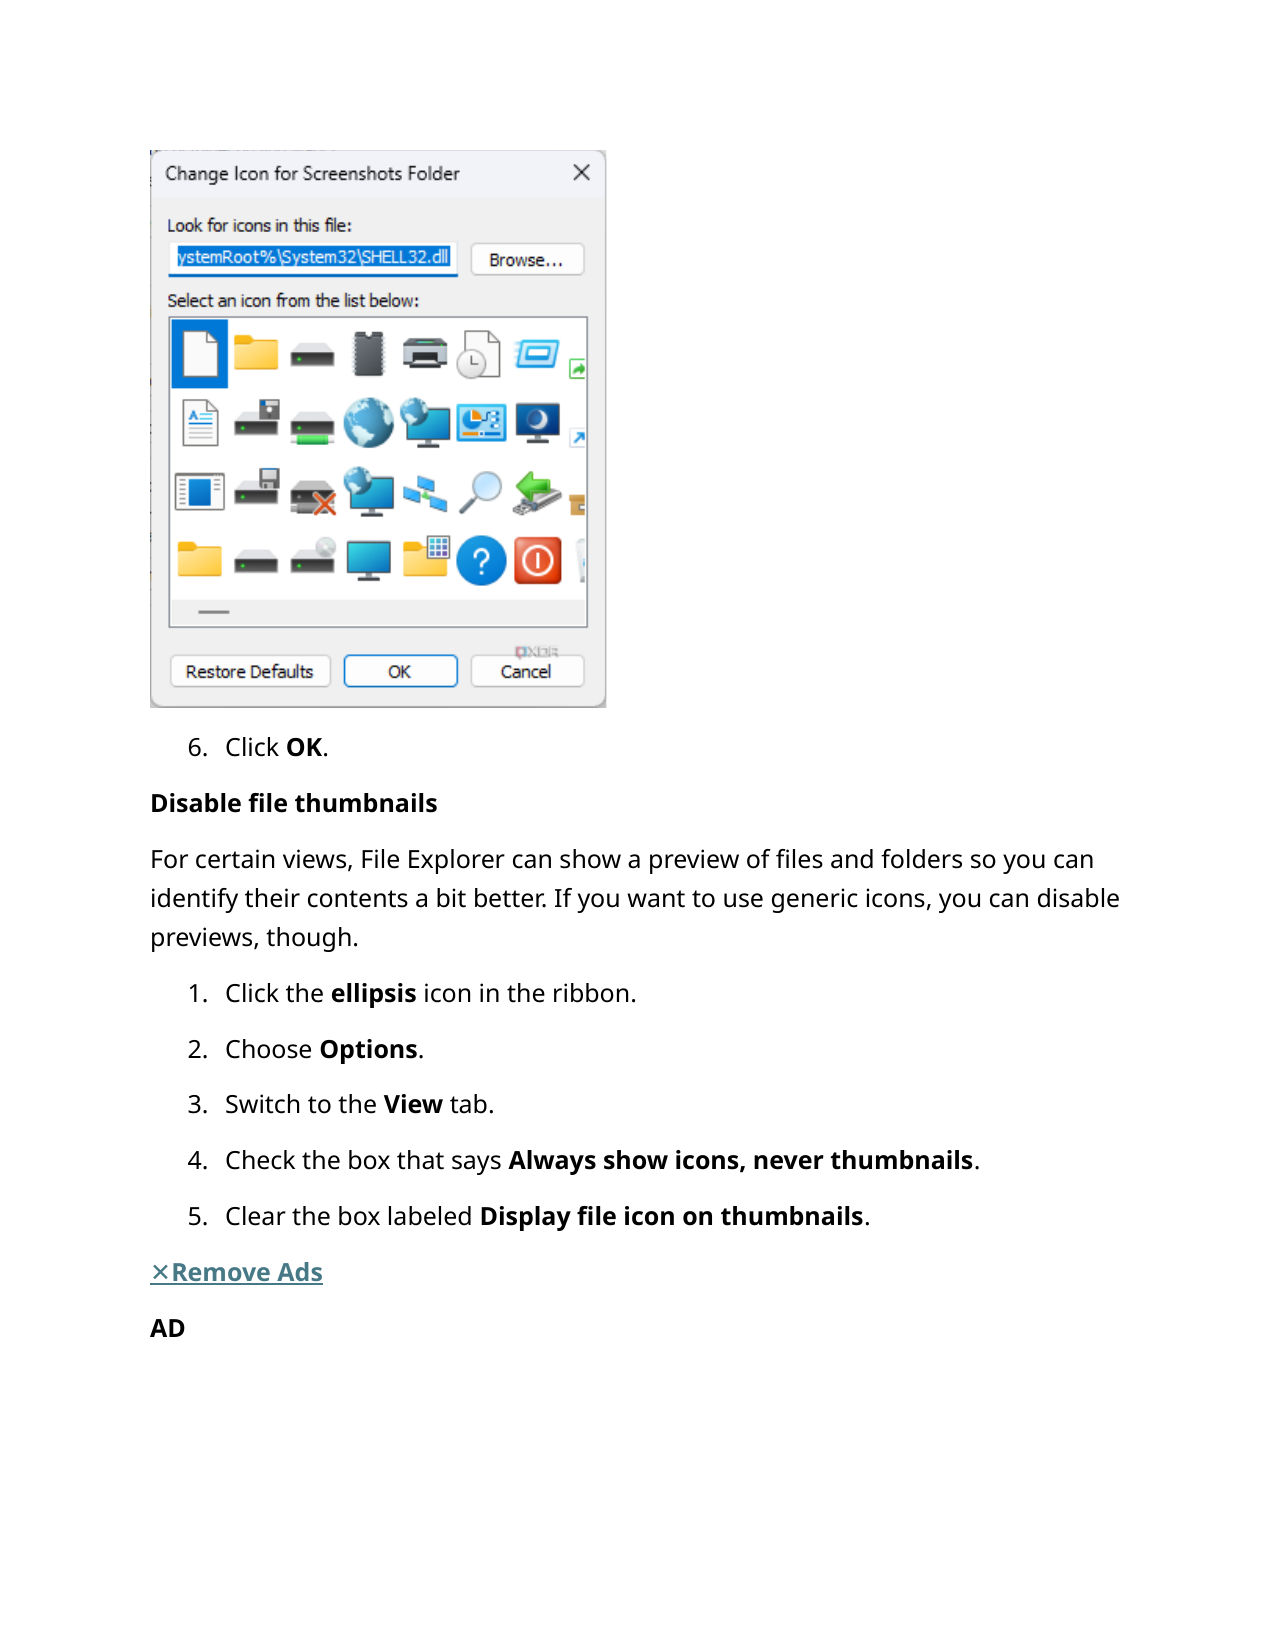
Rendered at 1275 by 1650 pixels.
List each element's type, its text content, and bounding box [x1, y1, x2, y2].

list Check the box that says Always show icons, never thumbnails. [187, 1143, 1125, 1177]
list Clear the box labeled Display file icon on thumbnails. [187, 1199, 1125, 1233]
text AD [150, 1310, 1125, 1344]
picture [150, 150, 607, 708]
list Switch to the View tab. [187, 1087, 1125, 1121]
list Click the ellipsis icon in the ribbon. [187, 975, 1125, 1009]
text ✕Remove Ads [150, 1254, 1125, 1289]
list Click OK. [187, 729, 1125, 764]
text Disable file thumbnails [150, 785, 1125, 819]
text For certain views, File Explorer can show a preview of files and folders so you can identify their contents a bit better. If you want to use generic icons, you can disable previews, though. [150, 841, 1125, 954]
list Choose Options. [187, 1031, 1125, 1065]
